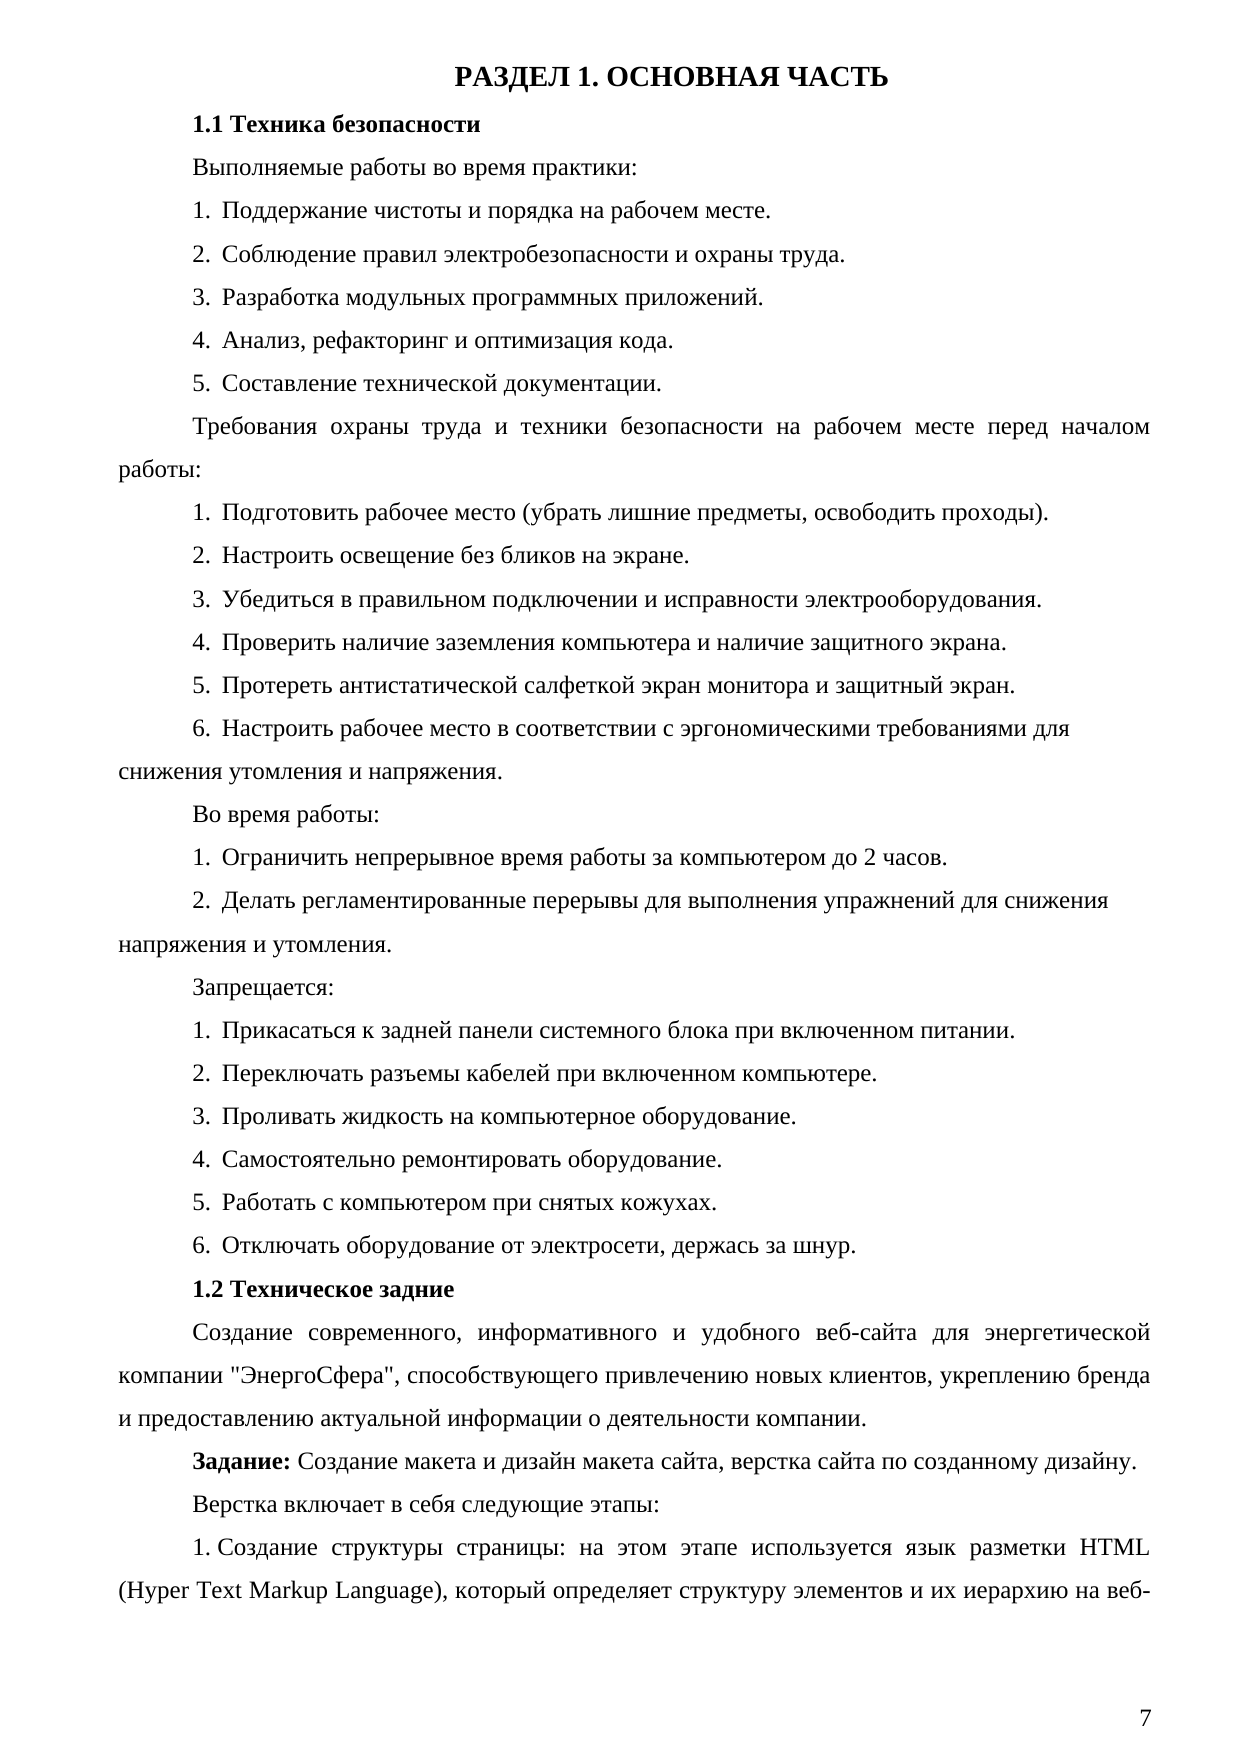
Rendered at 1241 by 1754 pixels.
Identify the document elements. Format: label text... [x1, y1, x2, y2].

list Самостоятельно ремонтировать оборудование. [118, 1144, 1152, 1173]
text Верстка включает в себя следующие этапы: [118, 1489, 1152, 1518]
list Настроить рабочее место в соответствии с эргономическими требованиями для снижения утомления и напряжения. [118, 713, 1152, 785]
list Разработка модульных программных приложений. [118, 282, 1152, 311]
list Протереть антистатической салфеткой экран монитора и защитный экран. [118, 670, 1152, 699]
text Задание: Создание макета и дизайн макета сайта, верстка сайта по созданному дизайну. [118, 1446, 1152, 1475]
list 1.2 Техническое задние [118, 1274, 1152, 1302]
list Ограничить непрерывное время работы за компьютером до 2 часов. [118, 842, 1152, 871]
list Прикасаться к задней панели системного блока при включенном питании. [118, 1015, 1152, 1044]
subtitle 1.1 Техника безопасности [118, 109, 1152, 138]
subtitle РАЗДЕЛ 1. ОСНОВНАЯ ЧАСТЬ [118, 59, 1152, 93]
list Составление технической документации. [118, 368, 1152, 397]
list Отключать оборудование от электросети, держась за шнур. [118, 1231, 1152, 1259]
list Проверить наличие заземления компьютера и наличие защитного экрана. [118, 627, 1152, 656]
list Анализ, рефакторинг и оптимизация кода. [118, 325, 1152, 354]
list Убедиться в правильном подключении и исправности электрооборудования. [118, 584, 1152, 612]
list Делать регламентированные перерывы для выполнения упражнений для снижения напряжения и утомления. [118, 886, 1152, 957]
text Во время работы: [118, 799, 1152, 828]
text Требования охраны труда и техники безопасности на рабочем месте перед началом работы: [118, 411, 1152, 483]
text Выполняемые работы во время практики: [118, 152, 1152, 181]
list Соблюдение правил электробезопасности и охраны труда. [118, 239, 1152, 267]
list Подготовить рабочее место (убрать лишние предметы, освободить проходы). [118, 497, 1152, 526]
list Переключать разъемы кабелей при включенном компьютере. [118, 1058, 1152, 1087]
list Поддержание чистоты и порядка на рабочем месте. [118, 196, 1152, 224]
text Создание современного, информативного и удобного веб-сайта для энергетической компании "ЭнергоСфера", способствующего привлечению новых клиентов, укреплению бренда и предоставлению актуальной информации о деятельности компании. [118, 1317, 1152, 1432]
list Работать с компьютером при снятых кожухах. [118, 1187, 1152, 1216]
list Проливать жидкость на компьютерное оборудование. [118, 1101, 1152, 1130]
text Запрещается: [118, 972, 1152, 1001]
list Настроить освещение без бликов на экране. [118, 541, 1152, 569]
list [118, 1532, 1152, 1604]
